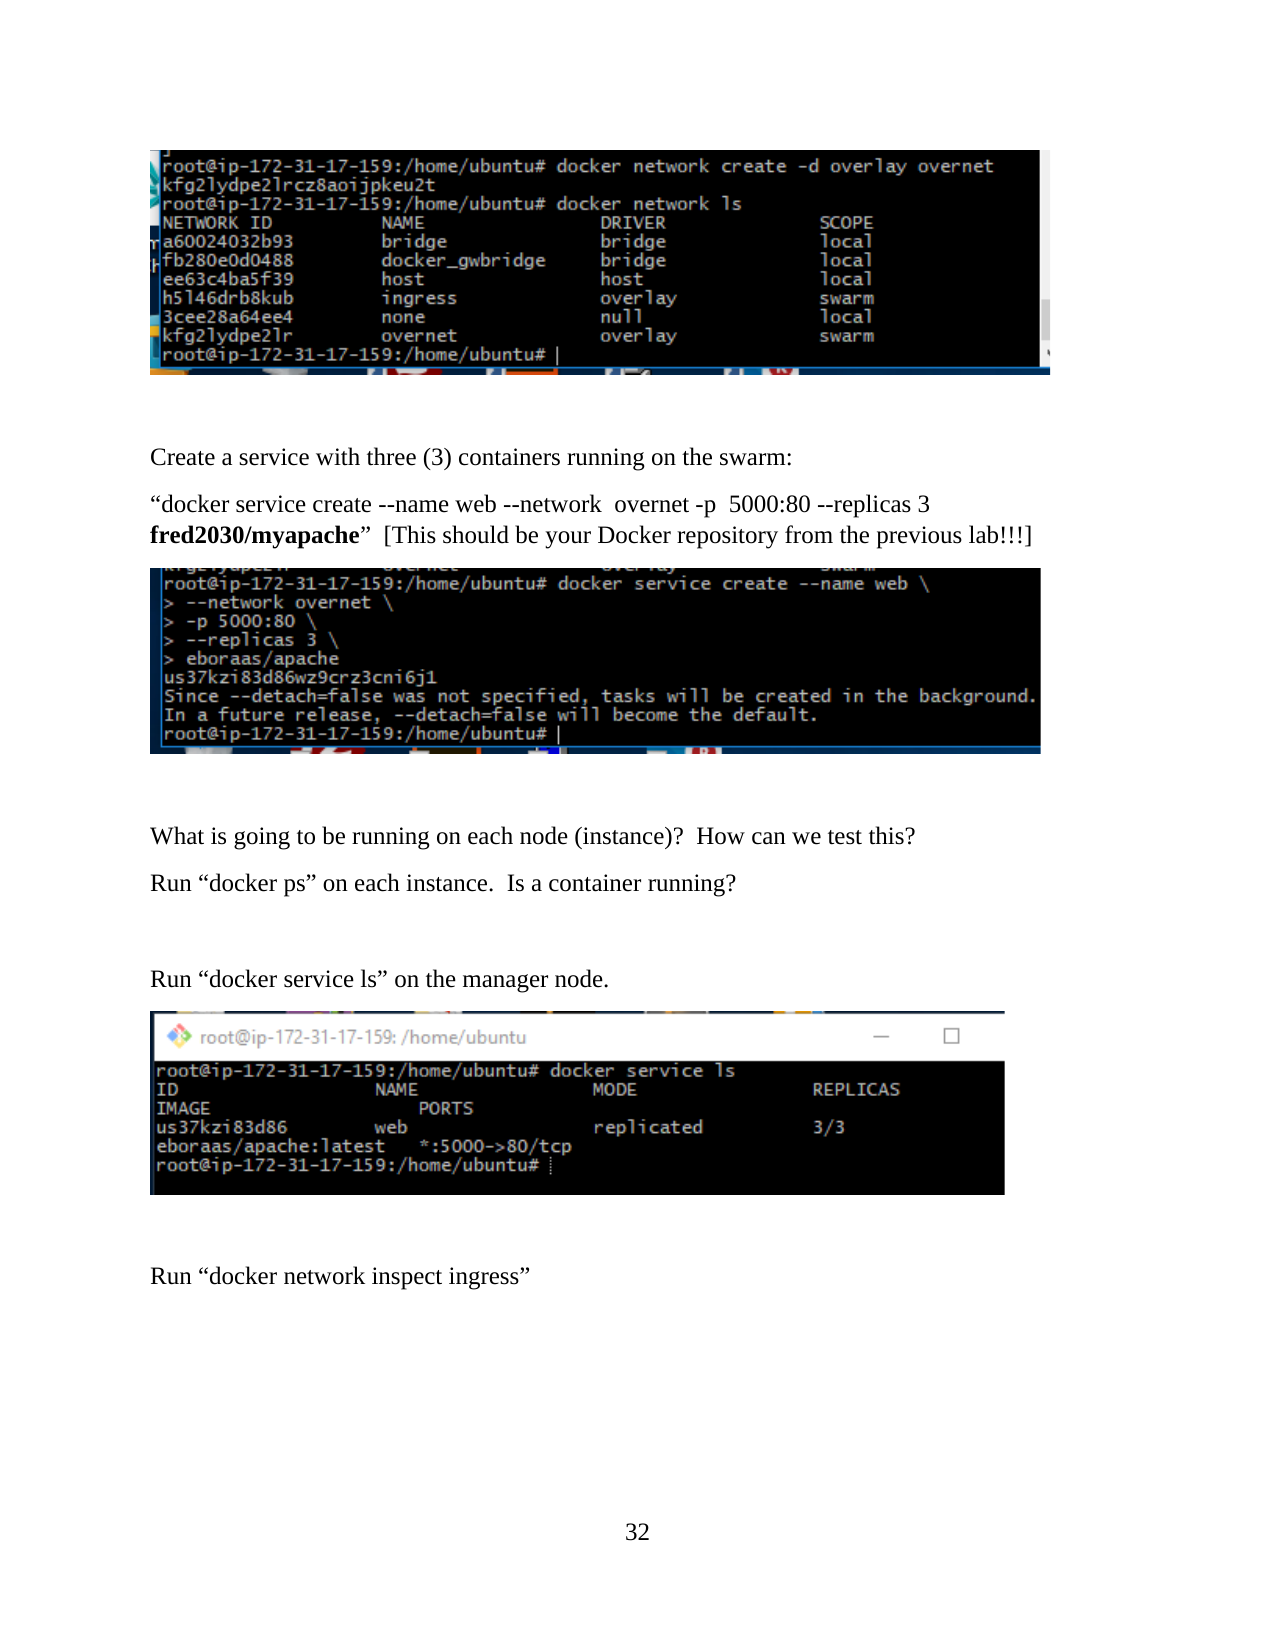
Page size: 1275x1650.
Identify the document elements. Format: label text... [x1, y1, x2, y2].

text What is going to be running on each node (instance)? How can we test this? [150, 821, 1125, 849]
text Run “docker network inspect ingress” [150, 1261, 1125, 1290]
text “docker service create --name web --network overnet -p 5000:80 --replicas 3 fred2030/myapache” [This should be your Docker repository from the previous lab!!!] [150, 489, 1125, 549]
picture [150, 1011, 1005, 1195]
picture [150, 150, 1050, 375]
picture [150, 568, 1041, 754]
text Run “docker ps” on each instance. Is a container running? [150, 868, 1125, 897]
text Run “docker service ls” on the manager node. [150, 964, 1125, 993]
text Create a service with three (3) containers running on the swarm: [150, 442, 1125, 470]
